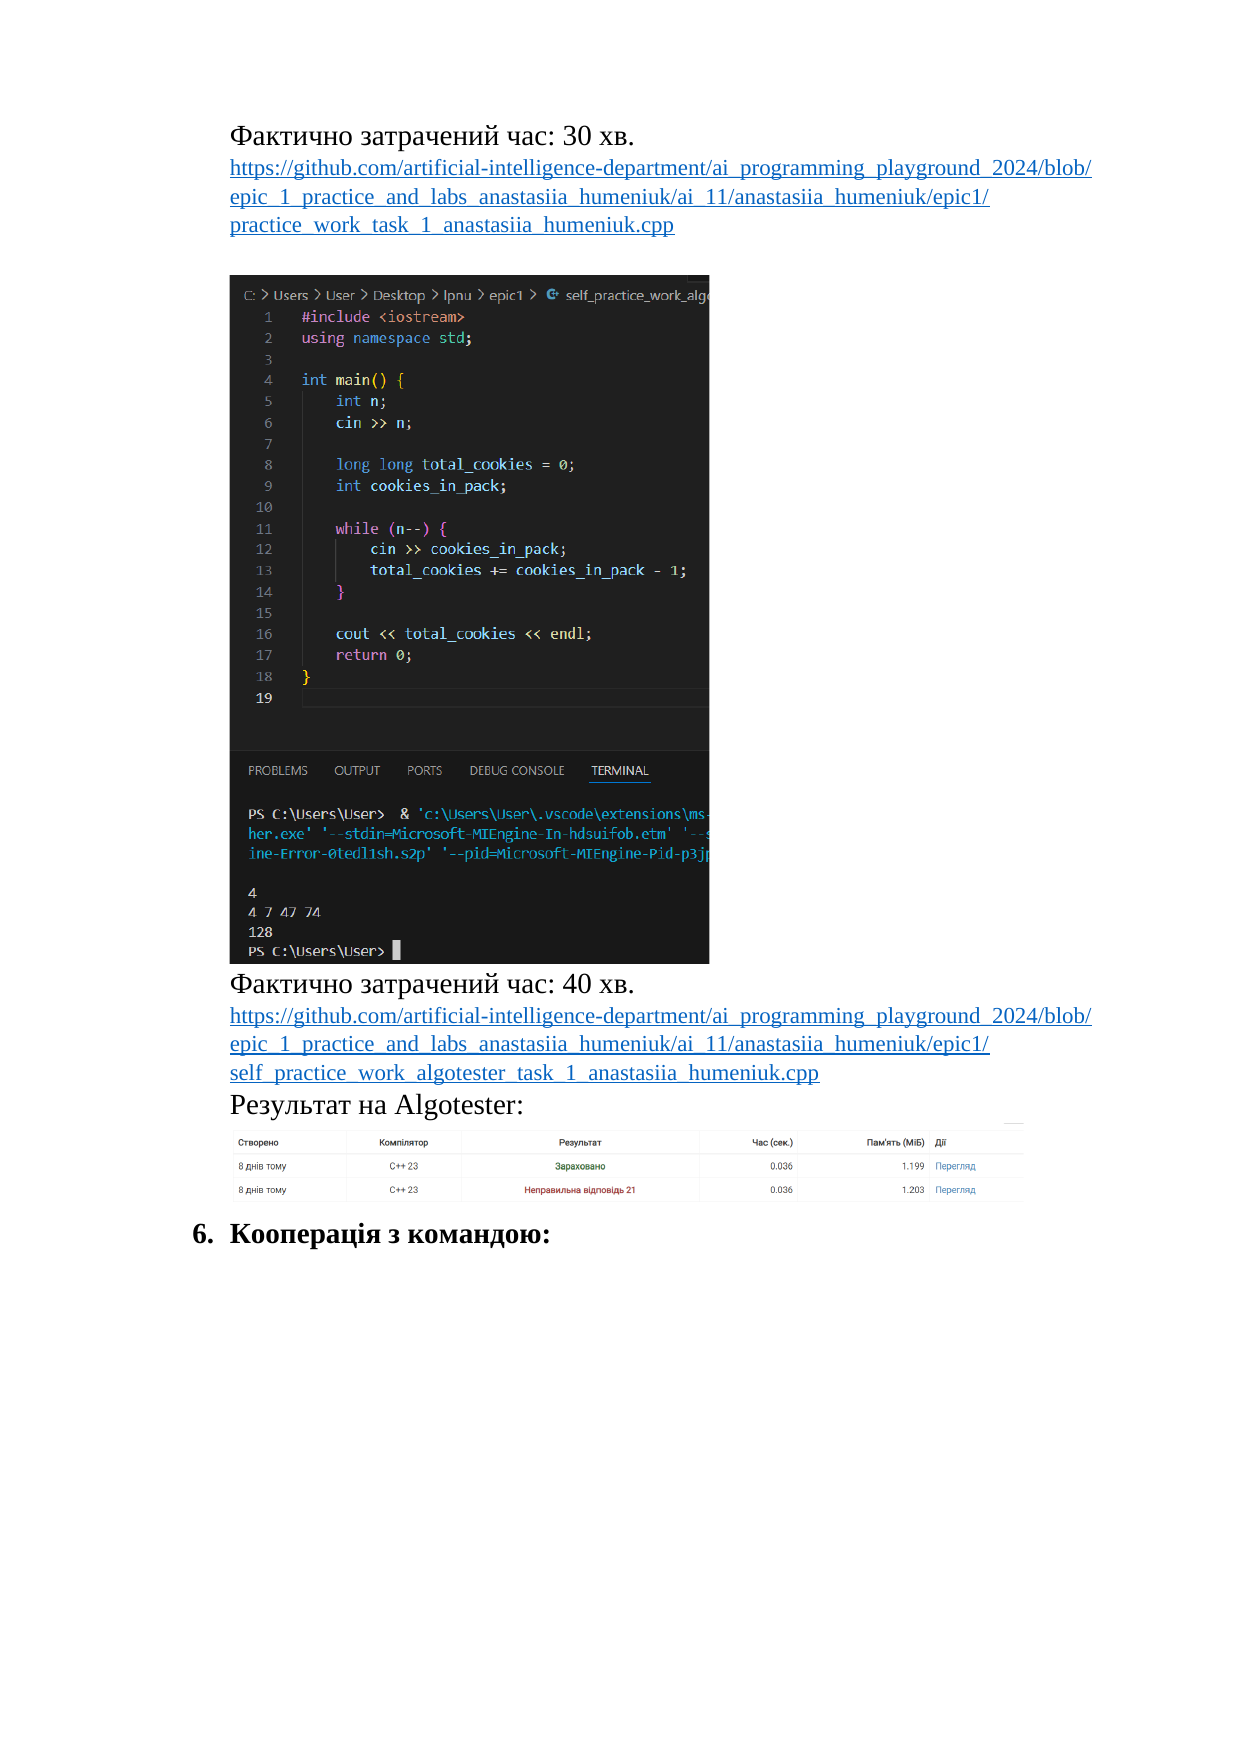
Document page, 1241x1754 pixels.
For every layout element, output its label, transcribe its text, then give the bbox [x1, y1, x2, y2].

list Фактично затрачений час: 30 хв. [229, 118, 1152, 152]
picture [229, 1123, 1024, 1214]
list Результат на Algotester: [229, 1087, 1152, 1121]
list https://github.com/artificial-intelligence-department/ai_programming_playground_2024/blob/epic_1_practice_and_labs_anastasiia_humeniuk/ai_11/anastasiia_humeniuk/epic1/self_practice_work_algotester_task_1_anastasiia_humeniuk.cpp [229, 1002, 1152, 1085]
list Фактично затрачений час: 40 хв. [229, 966, 1152, 999]
list Кооперація з командою: [192, 1216, 1152, 1249]
picture [229, 275, 710, 964]
list https://github.com/artificial-intelligence-department/ai_programming_playground_2024/blob/epic_1_practice_and_labs_anastasiia_humeniuk/ai_11/anastasiia_humeniuk/epic1/practice_work_task_1_anastasiia_humeniuk.cpp [229, 154, 1152, 237]
